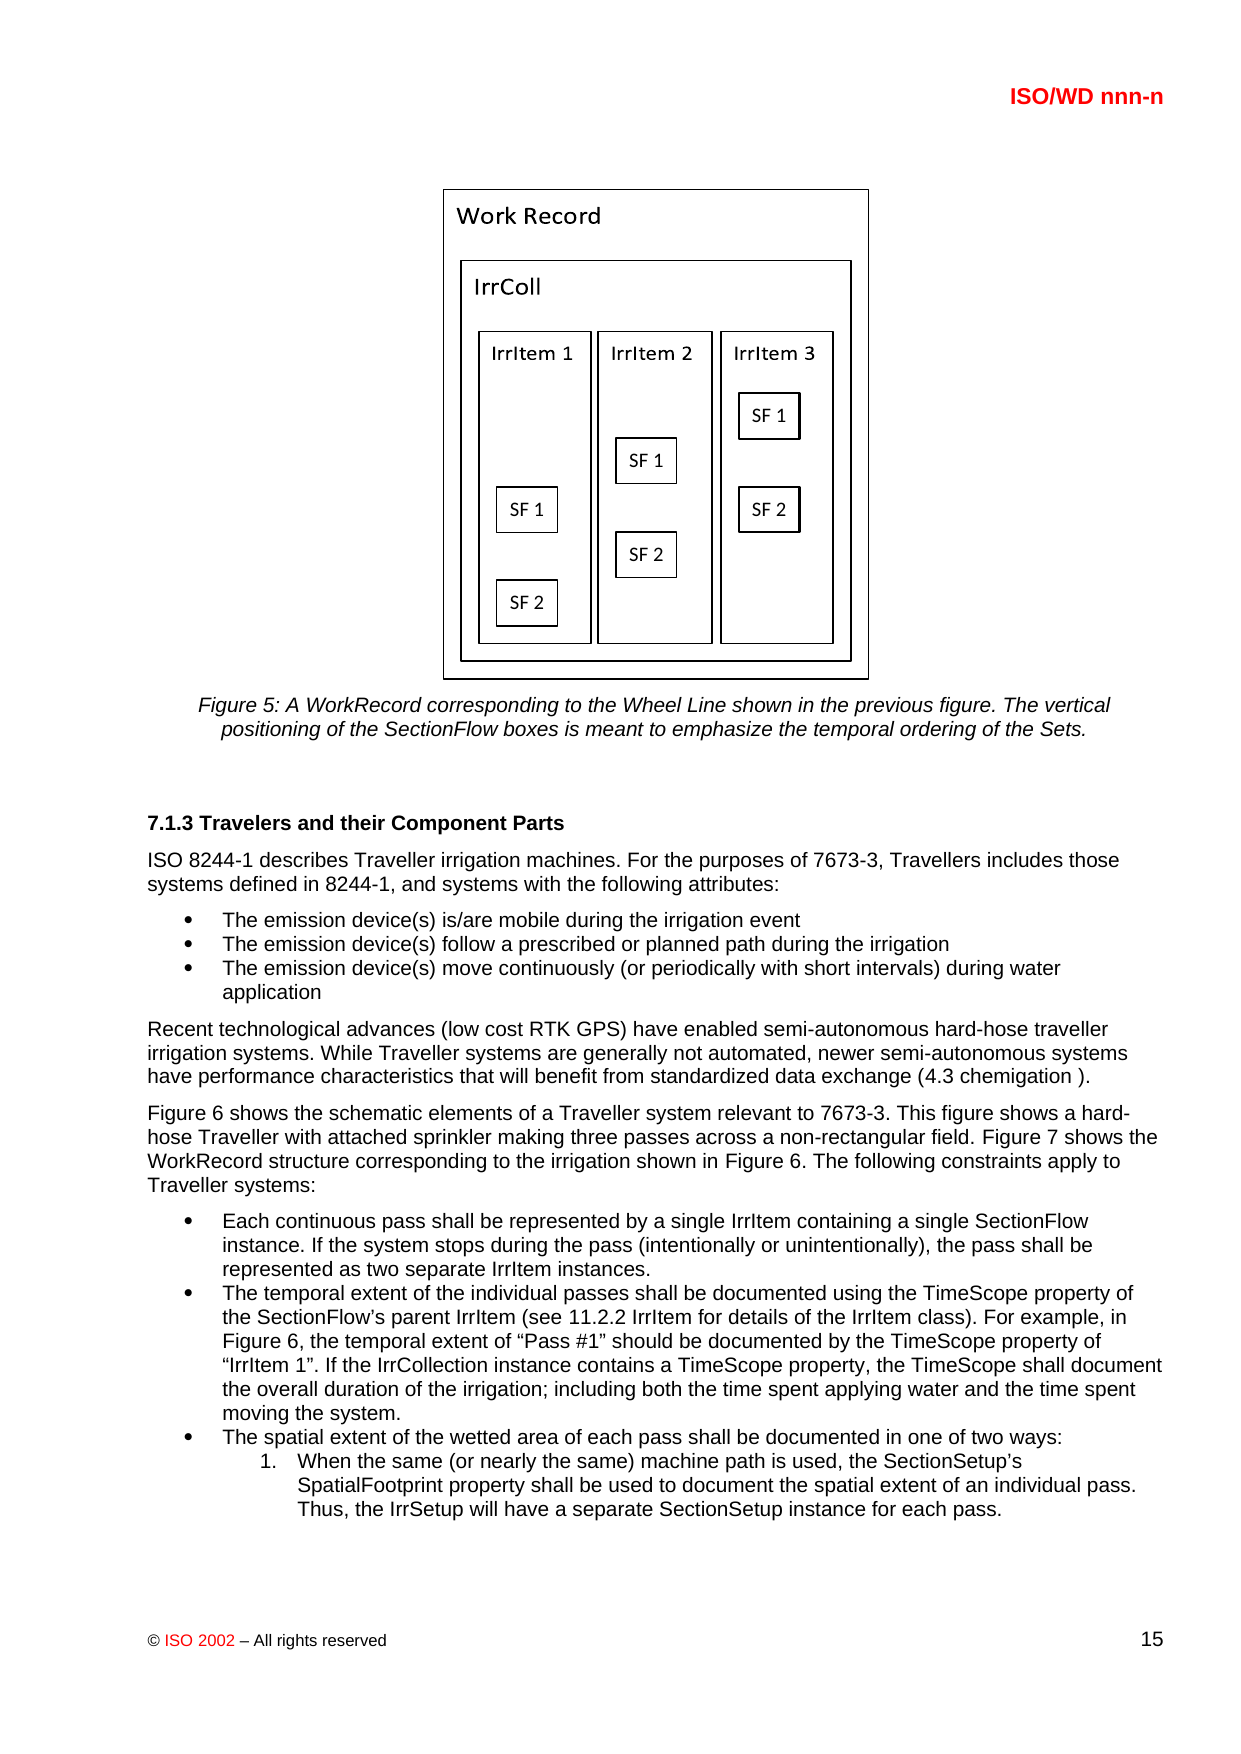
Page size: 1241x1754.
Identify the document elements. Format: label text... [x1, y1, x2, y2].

text Recent technological advances (low cost RTK GPS) have enabled semi-autonomous hard-hose traveller irrigation systems. While Traveller systems are generally not automated, newer semi-autonomous systems have performance characteristics that will benefit from standardized data exchange (4.2 data exchange). [147, 1016, 1164, 1088]
list The temporal extent of the individual passes shall be documented using the TimeScope property of the SectionFlow’s parent IrrItem (see 11.2.2 IrrItem for details of the IrrItem class). For example, in Figure 6, the temporal extent of “Pass #1” should be documented by the TimeScope property of “IrrItem 1”. If the IrrCollection instance contains a TimeScope property, the TimeScope shall document the overall duration of the irrigation; including both the time spent applying water and the time spent moving the system. [184, 1281, 1164, 1425]
text Figure 6 shows the schematic elements of a Traveller system relevant to 7673-3. This figure shows a hard-hose Traveller with attached sprinkler making three passes across a non-rectangular field. Figure 7 shows the WorkRecord structure corresponding to the irrigation shown in Figure 6. The following constraints apply to Traveller systems: [147, 1101, 1164, 1197]
list When the same (or nearly the same) machine path is used, the SectionSetup’s SpatialFootprint property shall be used to document the spatial extent of an individual pass. Thus, the IrrSetup will have a separate SectionSetup instance for each pass. [259, 1449, 1164, 1521]
list The emission device(s) move continuously (or periodically with short intervals) during water application [184, 956, 1164, 1004]
text Figure 5: A WorkRecord corresponding to the Wheel Line shown in the previous figure. The vertical positioning of the SectionFlow boxes is meant to emphasize the temporal ordering of the Sets. [147, 693, 1164, 741]
list The emission device(s) is/are mobile during the irrigation event [184, 908, 1164, 932]
list The emission device(s) follow a prescribed or planned path during the irrigation [184, 932, 1164, 956]
list Each continuous pass shall be represented by a single IrrItem containing a single SectionFlow instance. If the system stops during the pass (intentionally or unintentionally), the pass shall be represented as two separate IrrItem instances. [184, 1209, 1164, 1281]
list The spatial extent of the wetted area of each pass shall be documented in one of two ways: [184, 1425, 1164, 1449]
subtitle 7.1.3 Travelers and their Component Parts [147, 811, 1164, 835]
text ISO 8244-1 describes Traveller irrigation machines. For the purposes of 7673-3, Travellers includes those systems defined in 8244-1, and systems with the following attributes: [147, 847, 1164, 895]
